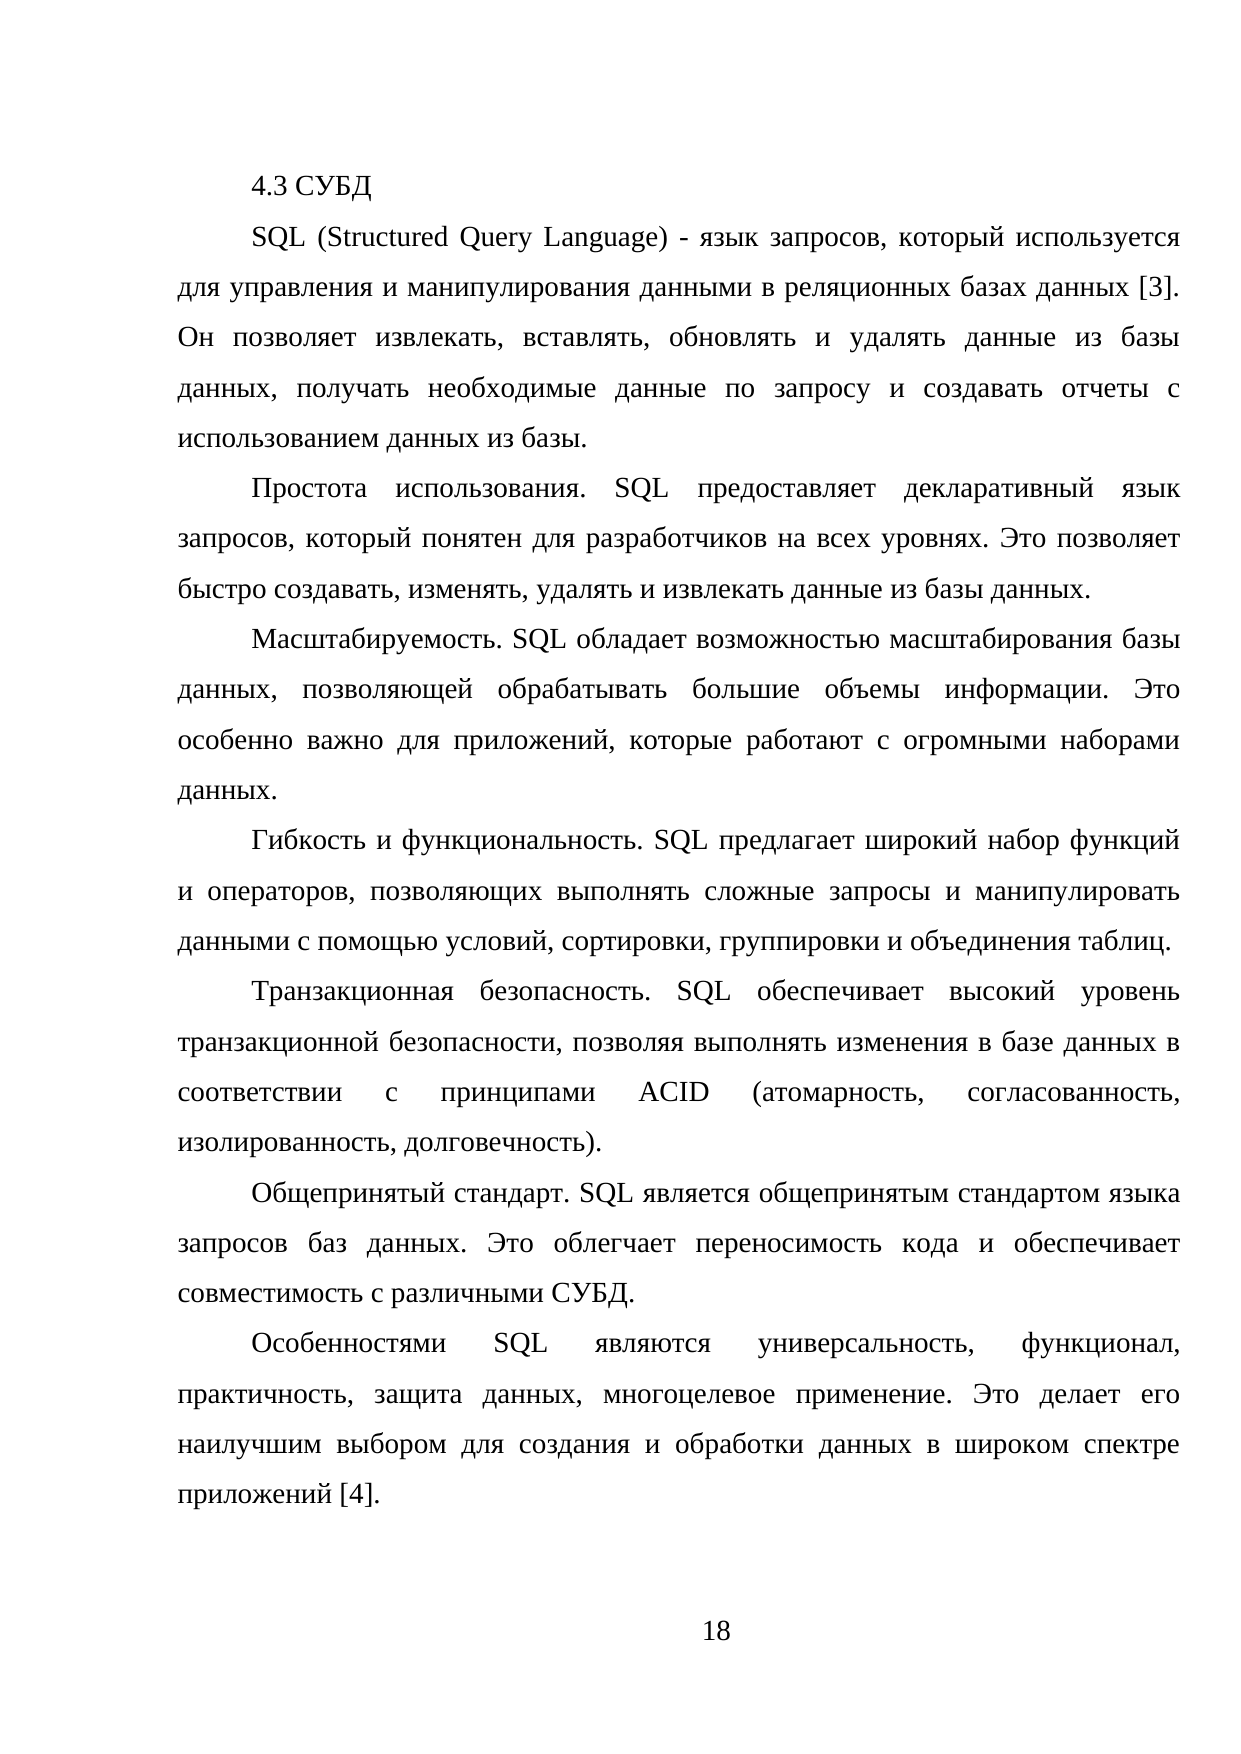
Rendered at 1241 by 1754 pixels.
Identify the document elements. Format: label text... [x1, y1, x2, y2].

text Гибкость и функциональность. SQL предлагает широкий набор функций и операторов, позволяющих выполнять сложные запросы и манипулировать данными с помощью условий, сортировки, группировки и объединения таблиц. [177, 822, 1181, 957]
subtitle 4.3 СУБД [177, 168, 1181, 202]
text Транзакционная безопасность. SQL обеспечивает высокий уровень транзакционной безопасности, позволяя выполнять изменения в базе данных в соответствии с принципами ACID (атомарность, согласованность, изолированность, долговечность). [177, 973, 1181, 1158]
text SQL (Structured Query Language) - язык запросов, который используется для управления и манипулирования данными в реляционных базах данных [3]. Он позволяет извлекать, вставлять, обновлять и удалять данные из базы данных, получать необходимые данные по запросу и создавать отчеты с использованием данных из базы. [177, 219, 1181, 453]
text Простота использования. SQL предоставляет декларативный язык запросов, который понятен для разработчиков на всех уровнях. Это позволяет быстро создавать, изменять, удалять и извлекать данные из базы данных. [177, 470, 1181, 604]
text Особенностями SQL являются универсальность, функционал, практичность, защита данных, многоцелевое применение. Это делает его наилучшим выбором для создания и обработки данных в широком спектре приложений [4]. [177, 1326, 1181, 1510]
text Общепринятый стандарт. SQL является общепринятым стандартом языка запросов баз данных. Это облегчает переносимость кода и обеспечивает совместимость с различными СУБД. [177, 1175, 1181, 1309]
text Масштабируемость. SQL обладает возможностью масштабирования базы данных, позволяющей обрабатывать большие объемы информации. Это особенно важно для приложений, которые работают с огромными наборами данных. [177, 621, 1181, 806]
